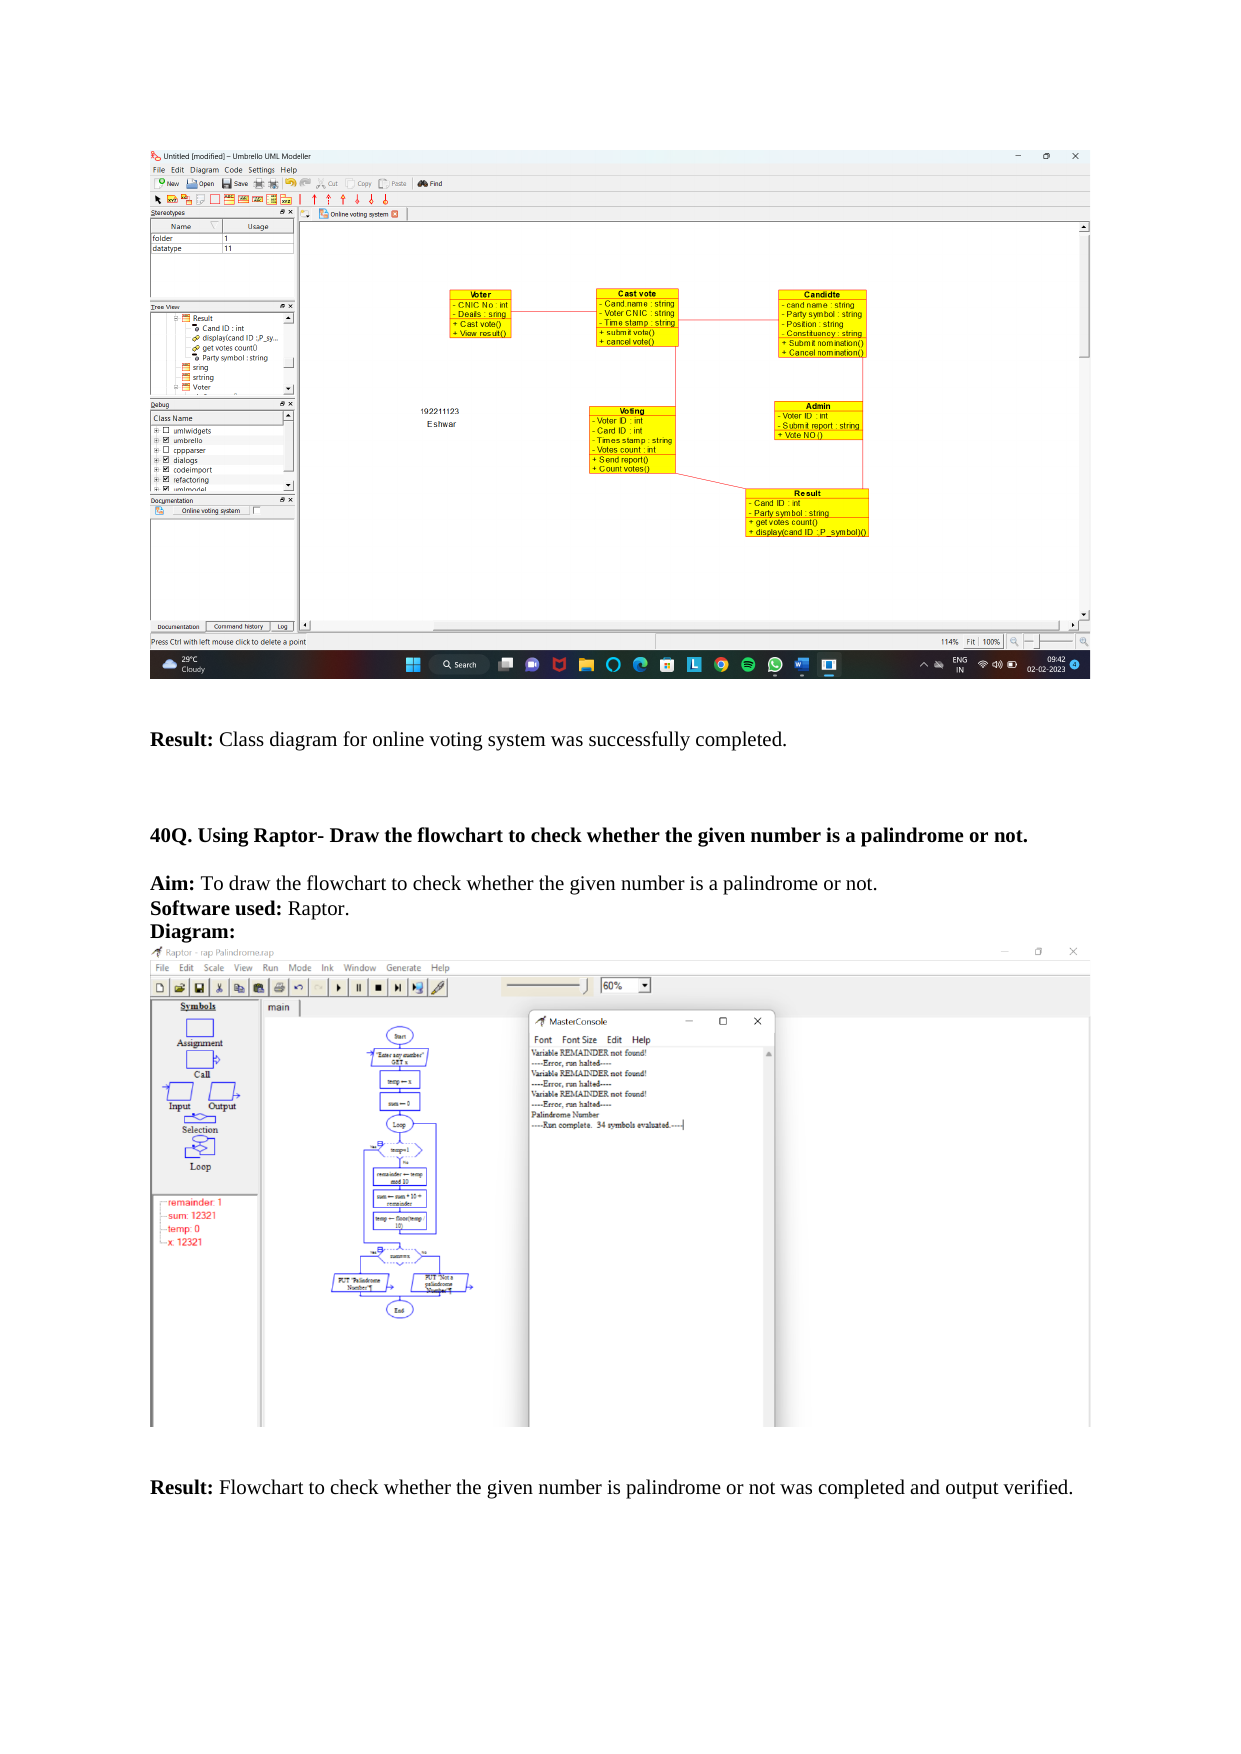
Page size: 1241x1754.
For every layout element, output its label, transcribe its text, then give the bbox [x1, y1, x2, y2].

text Software used: Raptor. [150, 895, 1090, 919]
text Result: Class diagram for online voting system was successfully completed. [150, 727, 1090, 751]
text Diagram: [150, 919, 1090, 943]
picture [150, 150, 1091, 679]
picture [150, 943, 1091, 1427]
text Result: Flowchart to check whether the given number is palindrome or not was completed and output verified. [150, 1475, 1090, 1499]
text Aim: To draw the flowchart to check whether the given number is a palindrome or not. [150, 871, 1090, 895]
text 40Q. Using Raptor- Draw the flowchart to check whether the given number is a palindrome or not. [150, 823, 1090, 847]
